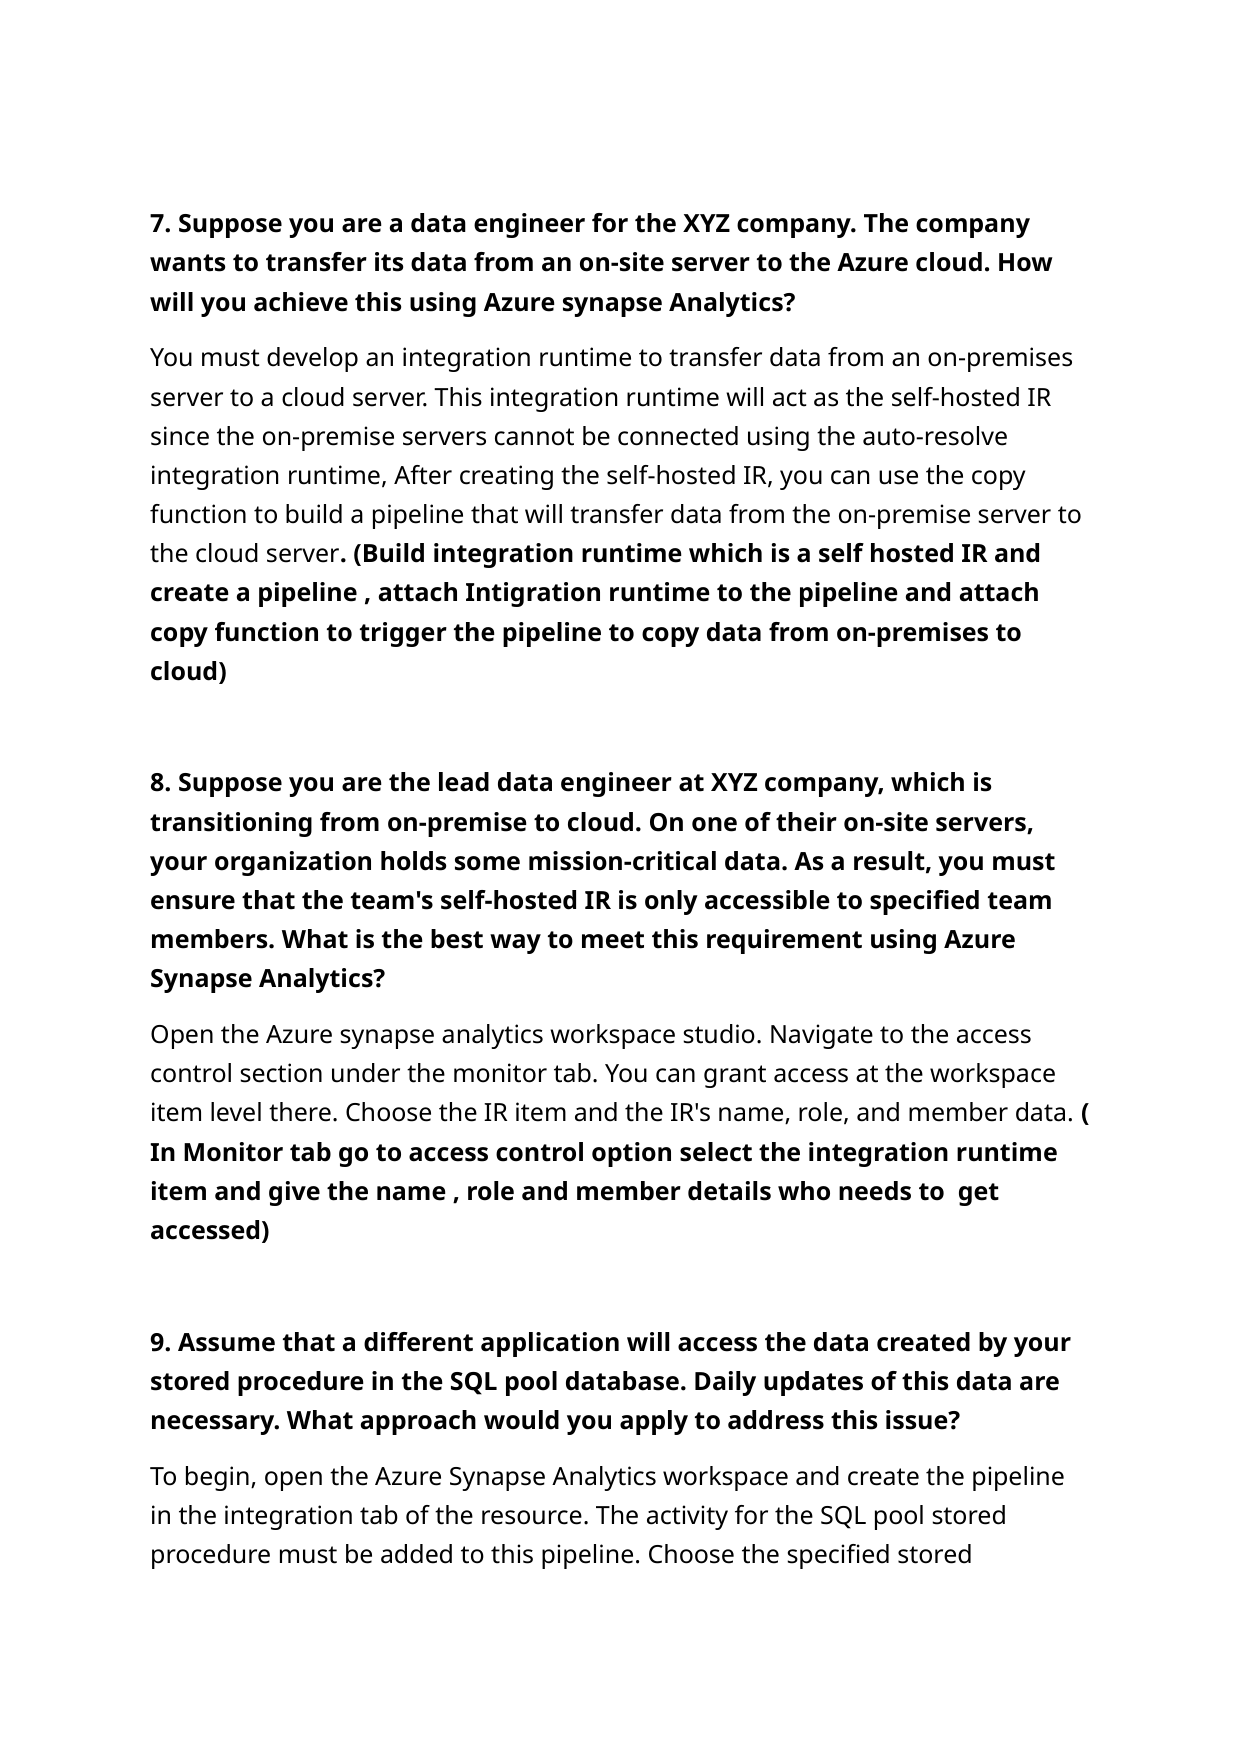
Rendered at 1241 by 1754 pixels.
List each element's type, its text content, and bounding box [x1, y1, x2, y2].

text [150, 1458, 1090, 1571]
text 9. Assume that a different application will access the data created by your stored procedure in the SQL pool database. Daily updates of this data are necessary. What approach would you apply to address this issue? [150, 1324, 1090, 1437]
text You must develop an integration runtime to transfer data from an on-premises server to a cloud server. This integration runtime will act as the self-hosted IR since the on-premise servers cannot be connected using the auto-resolve integration runtime, After creating the self-hosted IR, you can use the copy function to build a pipeline that will transfer data from the on-premise server to the cloud server. (Build integration runtime which is a self hosted IR and create a pipeline , attach Intigration runtime to the pipeline and attach copy function to trigger the pipeline to copy data from on-premises to cloud) [150, 340, 1090, 687]
text 7. Suppose you are a data engineer for the XYZ company. The company wants to transfer its data from an on-site server to the Azure cloud. How will you achieve this using Azure synapse Analytics? [150, 206, 1090, 318]
text Open the Azure synapse analytics workspace studio. Navigate to the access control section under the monitor tab. You can grant access at the workspace item level there. Choose the IR item and the IR's name, role, and member data. ( In Monitor tab go to access control option select the integration runtime item and give the name , role and member details who needs to get accessed) [150, 1017, 1090, 1247]
text 8. Suppose you are the lead data engineer at XYZ company, which is transitioning from on-premise to cloud. On one of their on-site servers, your organization holds some mission-critical data. As a result, you must ensure that the team's self-hosted IR is only accessible to specified team members. What is the best way to meet this requirement using Azure Synapse Analytics? [150, 765, 1090, 995]
